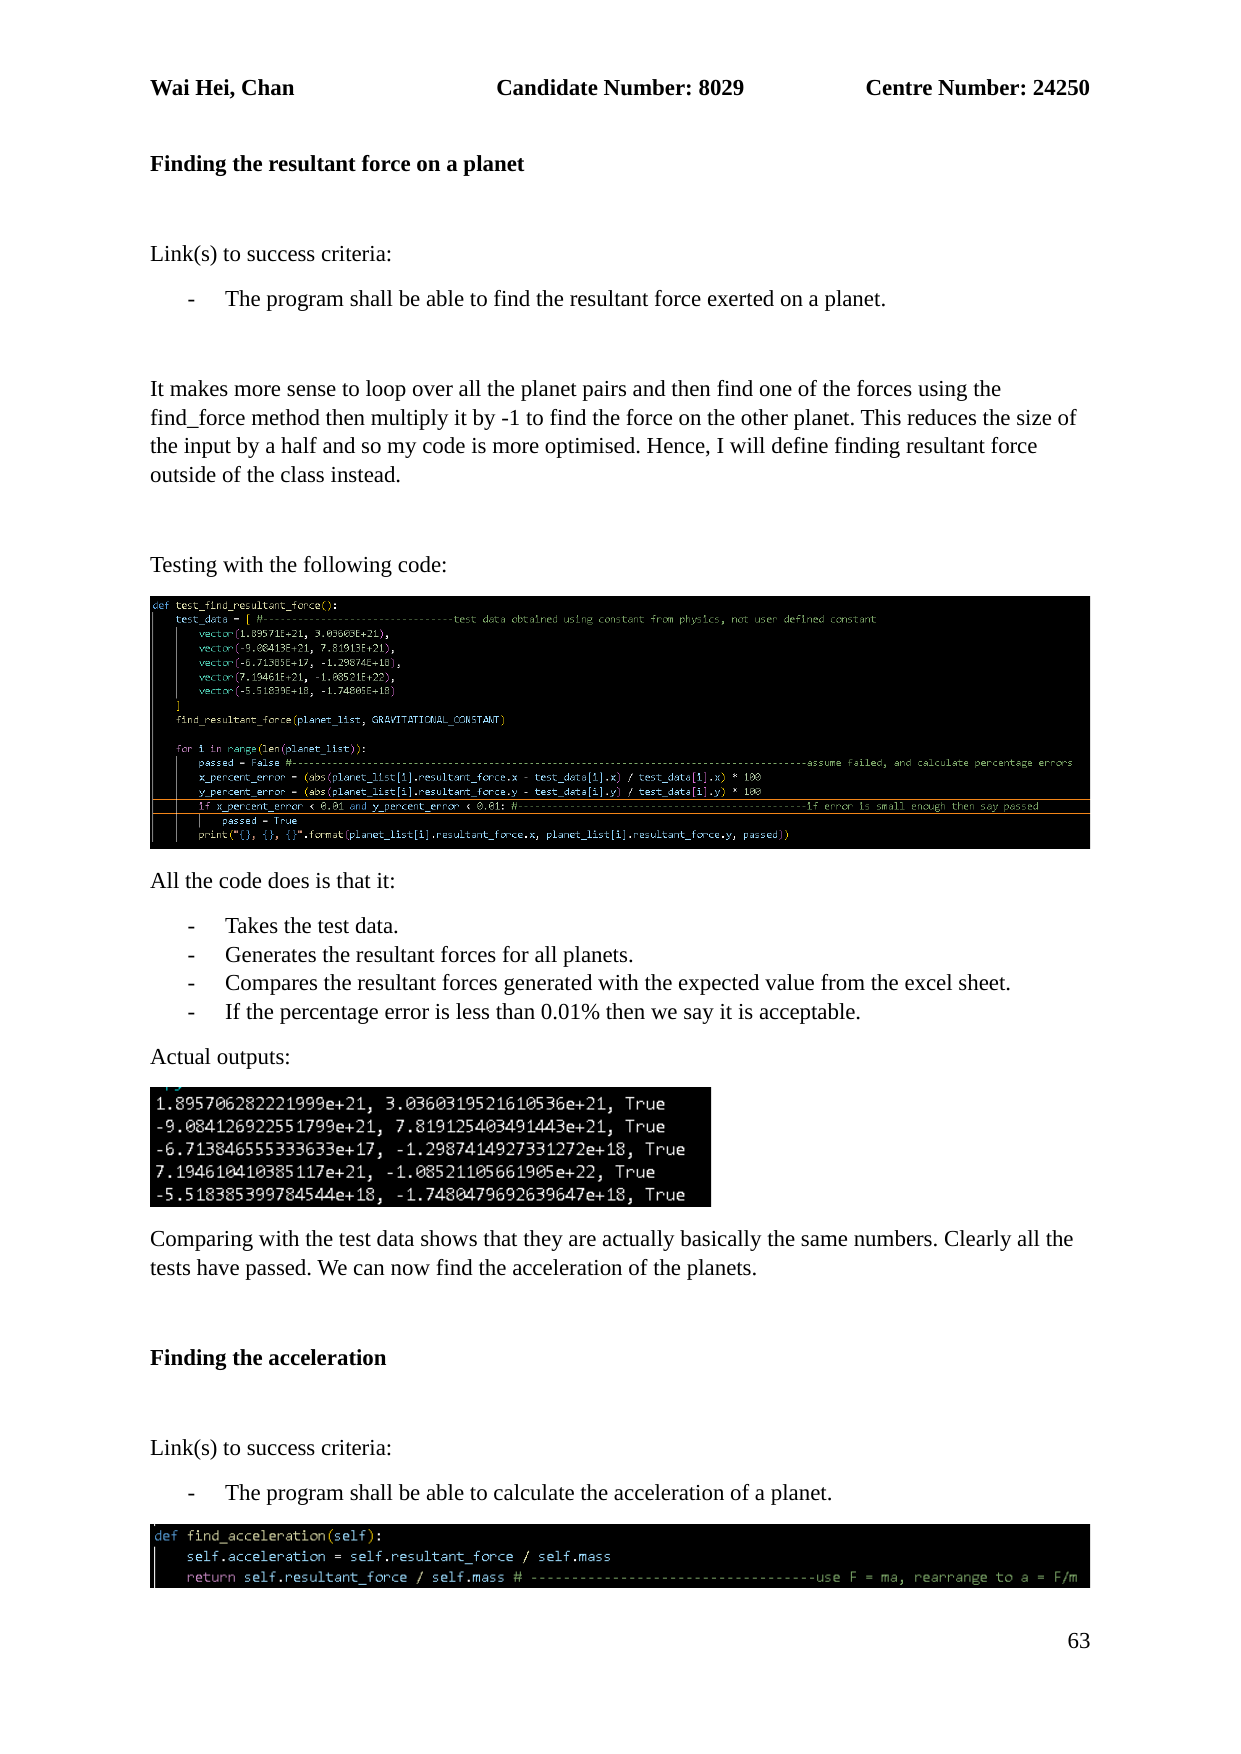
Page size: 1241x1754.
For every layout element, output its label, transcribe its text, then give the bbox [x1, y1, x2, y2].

text Finding the resultant force on a planet [150, 150, 1090, 176]
list If the percentage error is less than 0.01% then we say it is acceptable. [187, 998, 1090, 1024]
text All the code does is that it: [150, 867, 1090, 894]
list Generates the resultant forces for all planets. [187, 941, 1090, 967]
list The program shall be able to calculate the acceleration of a planet. [187, 1479, 1090, 1506]
text Link(s) to success criteria: [150, 240, 1090, 267]
text Link(s) to success criteria: [150, 1434, 1090, 1461]
list Compares the resultant forces generated with the expected value from the excel sheet. [187, 969, 1090, 996]
text It makes more sense to loop over all the planet pairs and then find one of the forces using the find_force method then multiply it by -1 to find the force on the other planet. This reduces the size of the input by a half and so my code is more optimised. Hence, I will define finding resultant force outside of the class instead. [150, 376, 1090, 487]
picture [150, 596, 1091, 849]
text Actual outputs: [150, 1043, 1090, 1069]
list Takes the test data. [187, 912, 1090, 939]
list The program shall be able to find the resultant force exerted on a planet. [187, 285, 1090, 312]
text Finding the acceleration [150, 1344, 1090, 1370]
text Testing with the following code: [150, 551, 1090, 577]
picture [150, 1524, 1091, 1588]
picture [150, 1087, 712, 1207]
text Comparing with the test data shows that they are actually basically the same numbers. Clearly all the tests have passed. We can now find the acceleration of the planets. [150, 1225, 1090, 1280]
